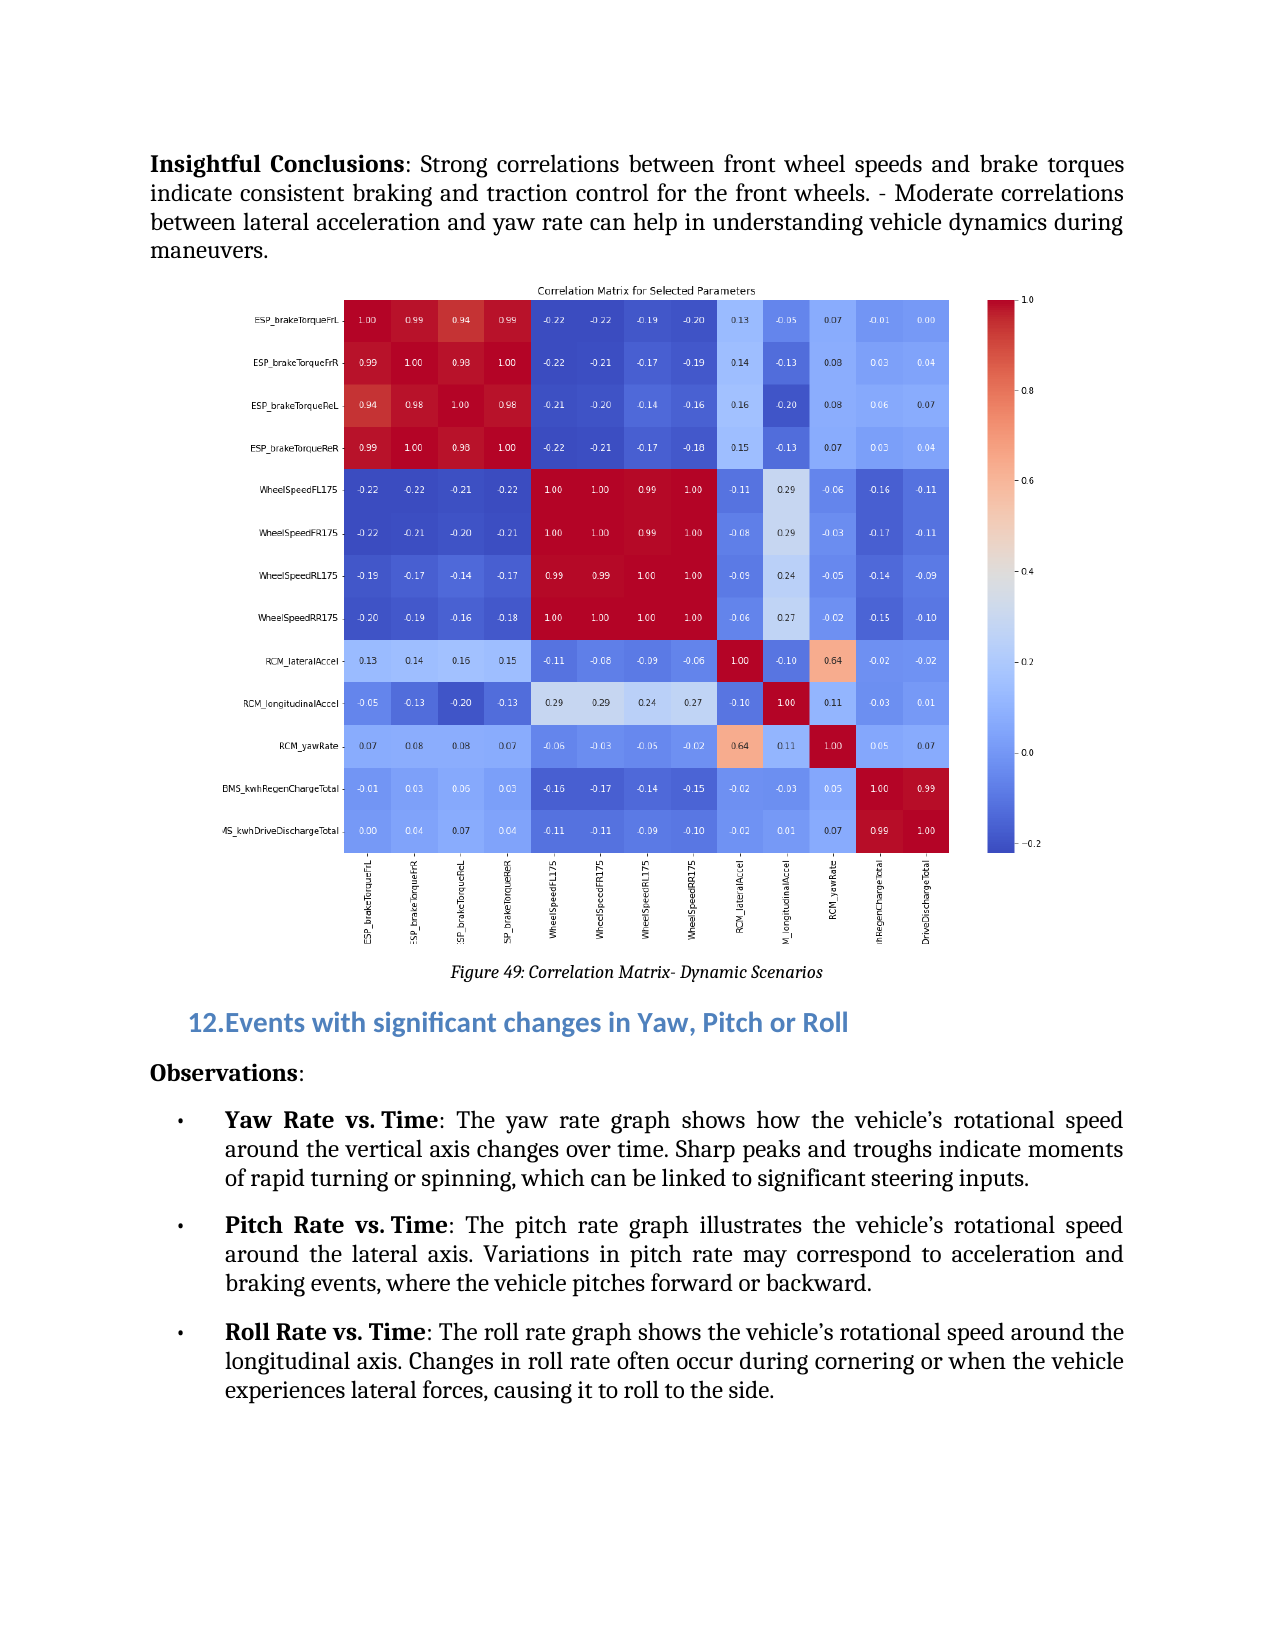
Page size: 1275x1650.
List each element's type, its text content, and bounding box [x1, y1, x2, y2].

picture [222, 283, 1053, 944]
list Roll Rate vs. Time: The roll rate graph shows the vehicle’s rotational speed around the longitudinal axis. Changes in roll rate often occur during cornering or when the vehicle experiences lateral forces, causing it to roll to the side. [175, 1318, 1125, 1404]
list Pitch Rate vs. Time: The pitch rate graph illustrates the vehicle’s rotational speed around the lateral axis. Variations in pitch rate may correspond to acceleration and braking events, where the vehicle pitches forward or backward. [175, 1211, 1125, 1297]
subtitle Events with significant changes in Yaw, Pitch or Roll [187, 1004, 1125, 1040]
text Observations: [150, 1059, 1125, 1087]
list Yaw Rate vs. Time: The yaw rate graph shows how the vehicle’s rotational speed around the vertical axis changes over time. Sharp peaks and troughs indicate moments of rapid turning or spinning, which can be linked to significant steering inputs. [175, 1106, 1125, 1192]
text Insightful Conclusions: Strong correlations between front wheel speeds and brake torques indicate consistent braking and traction control for the front wheels. - Moderate correlations between lateral acceleration and yaw rate can help in understanding vehicle dynamics during maneuvers. [150, 150, 1125, 265]
